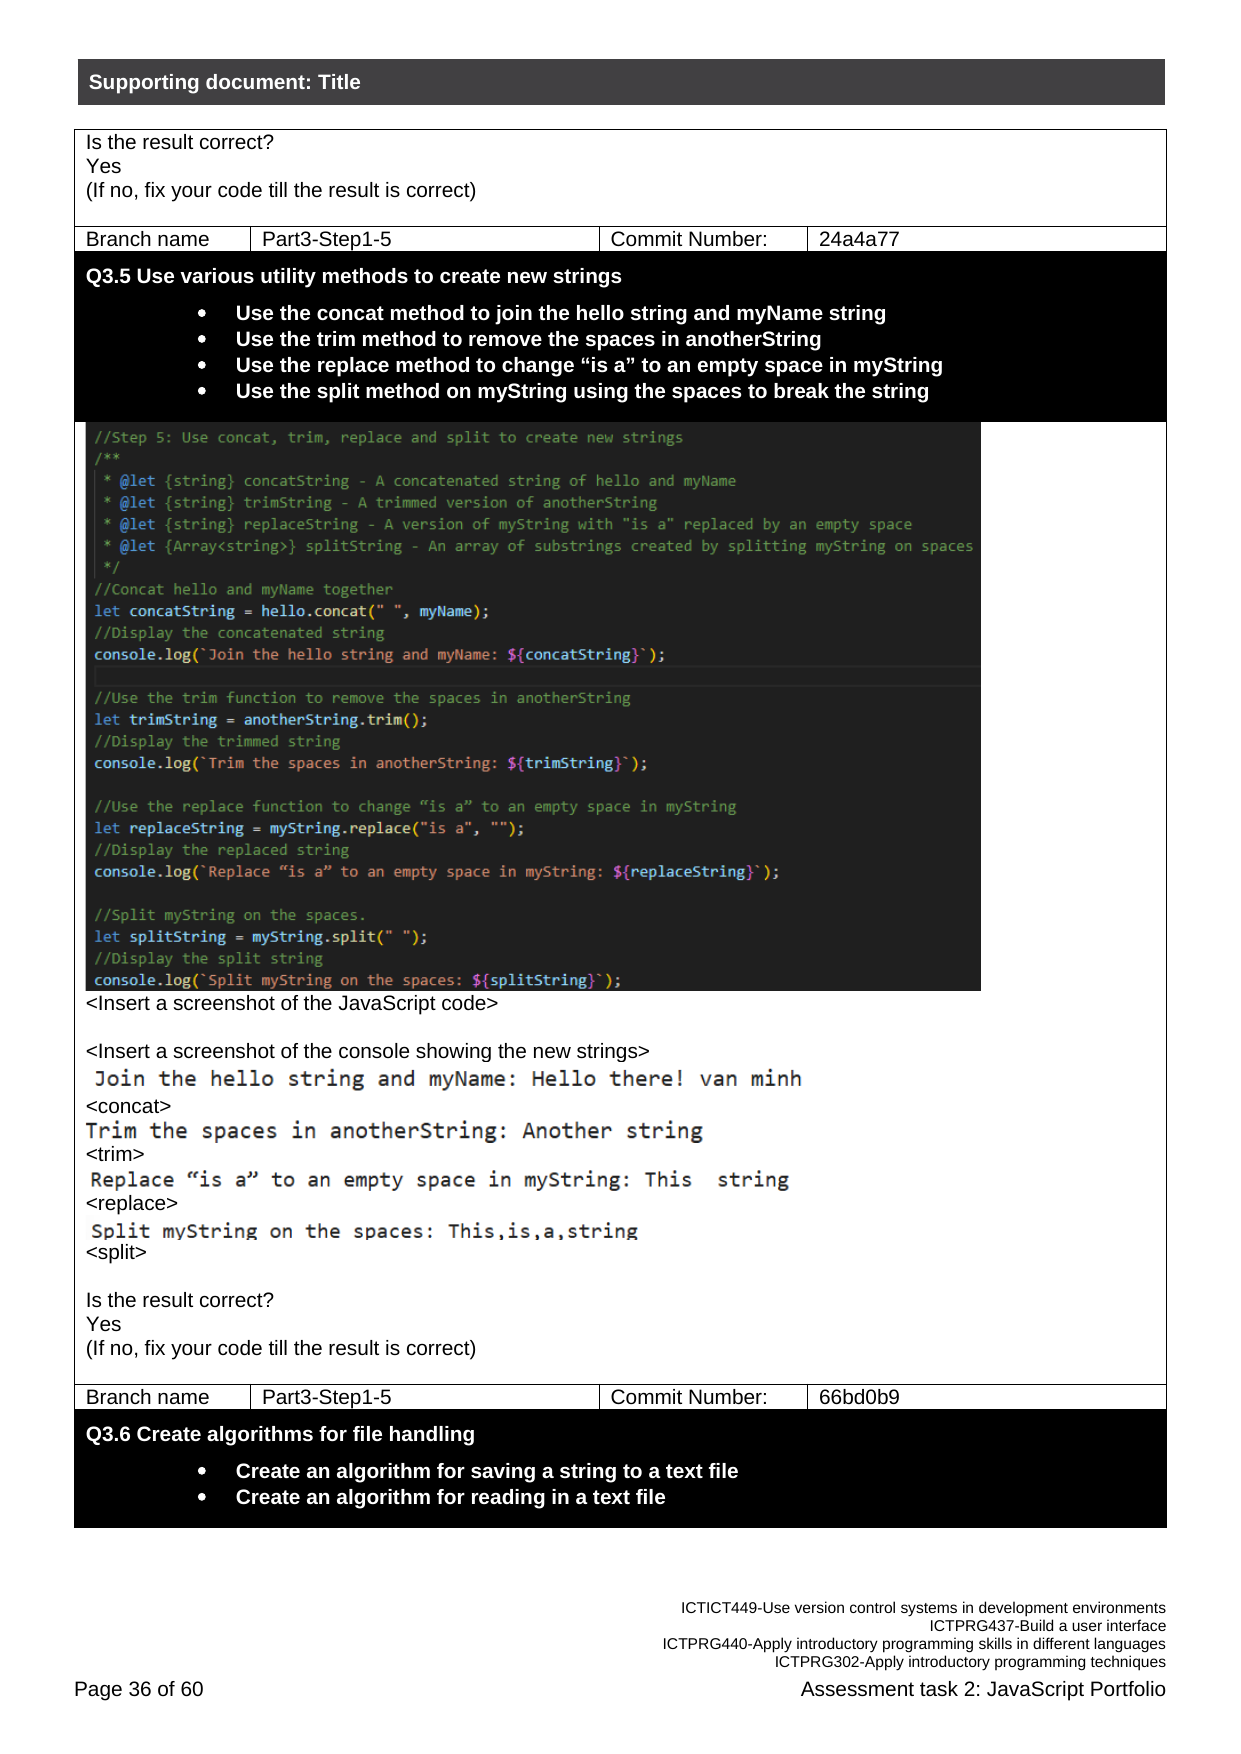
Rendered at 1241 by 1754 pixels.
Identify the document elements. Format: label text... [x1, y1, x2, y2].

table_cell 24a4a77 [808, 227, 1166, 251]
table_cell Branch name [75, 1385, 250, 1408]
table_cell Commit Number: [600, 227, 807, 251]
table_cell Branch name [75, 227, 250, 251]
picture [85, 1117, 707, 1143]
table_cell 66bd0b9 [808, 1385, 1166, 1408]
table_cell Part3-Step1-5 [251, 1385, 599, 1408]
picture [85, 1215, 642, 1240]
table_cell Commit Number: [600, 1385, 807, 1408]
picture [85, 422, 981, 991]
table_cell Part3-Step1-5 [251, 227, 599, 251]
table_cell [75, 130, 1166, 226]
table_cell Q3.5 Use various utility methods to create new strings Use the concat method to join the hello string and myName string Use the trim method to remove the spaces in anotherString Use the replace method to change “is a” to an empty space in myString Use the split method on myString using the spaces to break the string [75, 252, 1166, 421]
table_cell Q3.6 Create algorithms for file handling Create an algorithm for saving a string to a text file Create an algorithm for reading in a text file [75, 1410, 1166, 1527]
picture [85, 1062, 818, 1094]
picture [85, 1166, 801, 1192]
table_cell <Insert a screenshot of the JavaScript code> <Insert a screenshot of the console showing the new strings> <concat> <trim> <replace> <split> Is the result correct? Yes (If no, fix your code till the result is correct) [75, 422, 1166, 1383]
